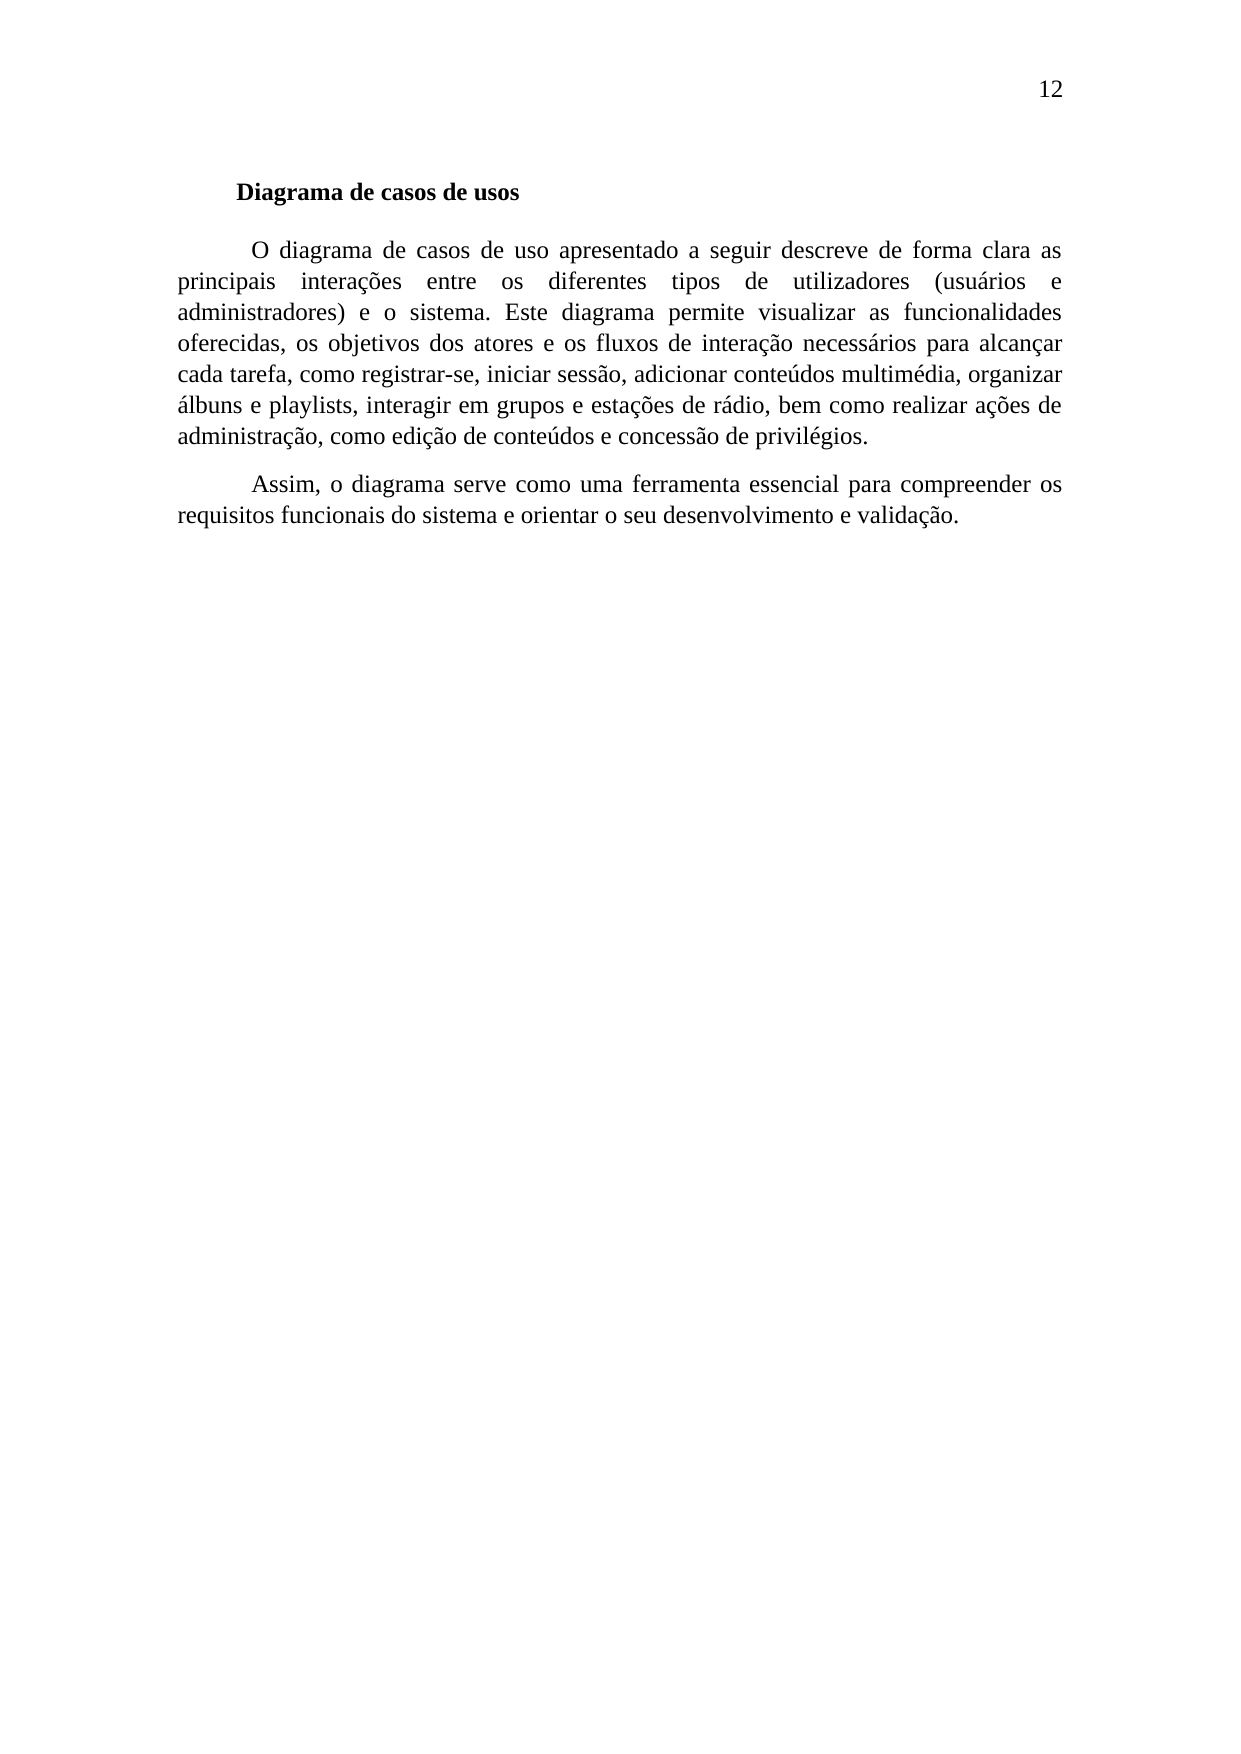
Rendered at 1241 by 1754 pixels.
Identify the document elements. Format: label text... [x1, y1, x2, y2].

text O diagrama de casos de uso apresentado a seguir descreve de forma clara as principais interações entre os diferentes tipos de utilizadores (usuários e administradores) e o sistema. Este diagrama permite visualizar as funcionalidades oferecidas, os objetivos dos atores e os fluxos de interação necessários para alcançar cada tarefa, como registrar-se, iniciar sessão, adicionar conteúdos multimédia, organizar álbuns e playlists, interagir em grupos e estações de rádio, bem como realizar ações de administração, como edição de conteúdos e concessão de privilégios. [177, 235, 1063, 450]
subtitle Diagrama de casos de usos [177, 177, 1063, 206]
text Assim, o diagrama serve como uma ferramenta essencial para compreender os requisitos funcionais do sistema e orientar o seu desenvolvimento e validação. [177, 469, 1063, 528]
